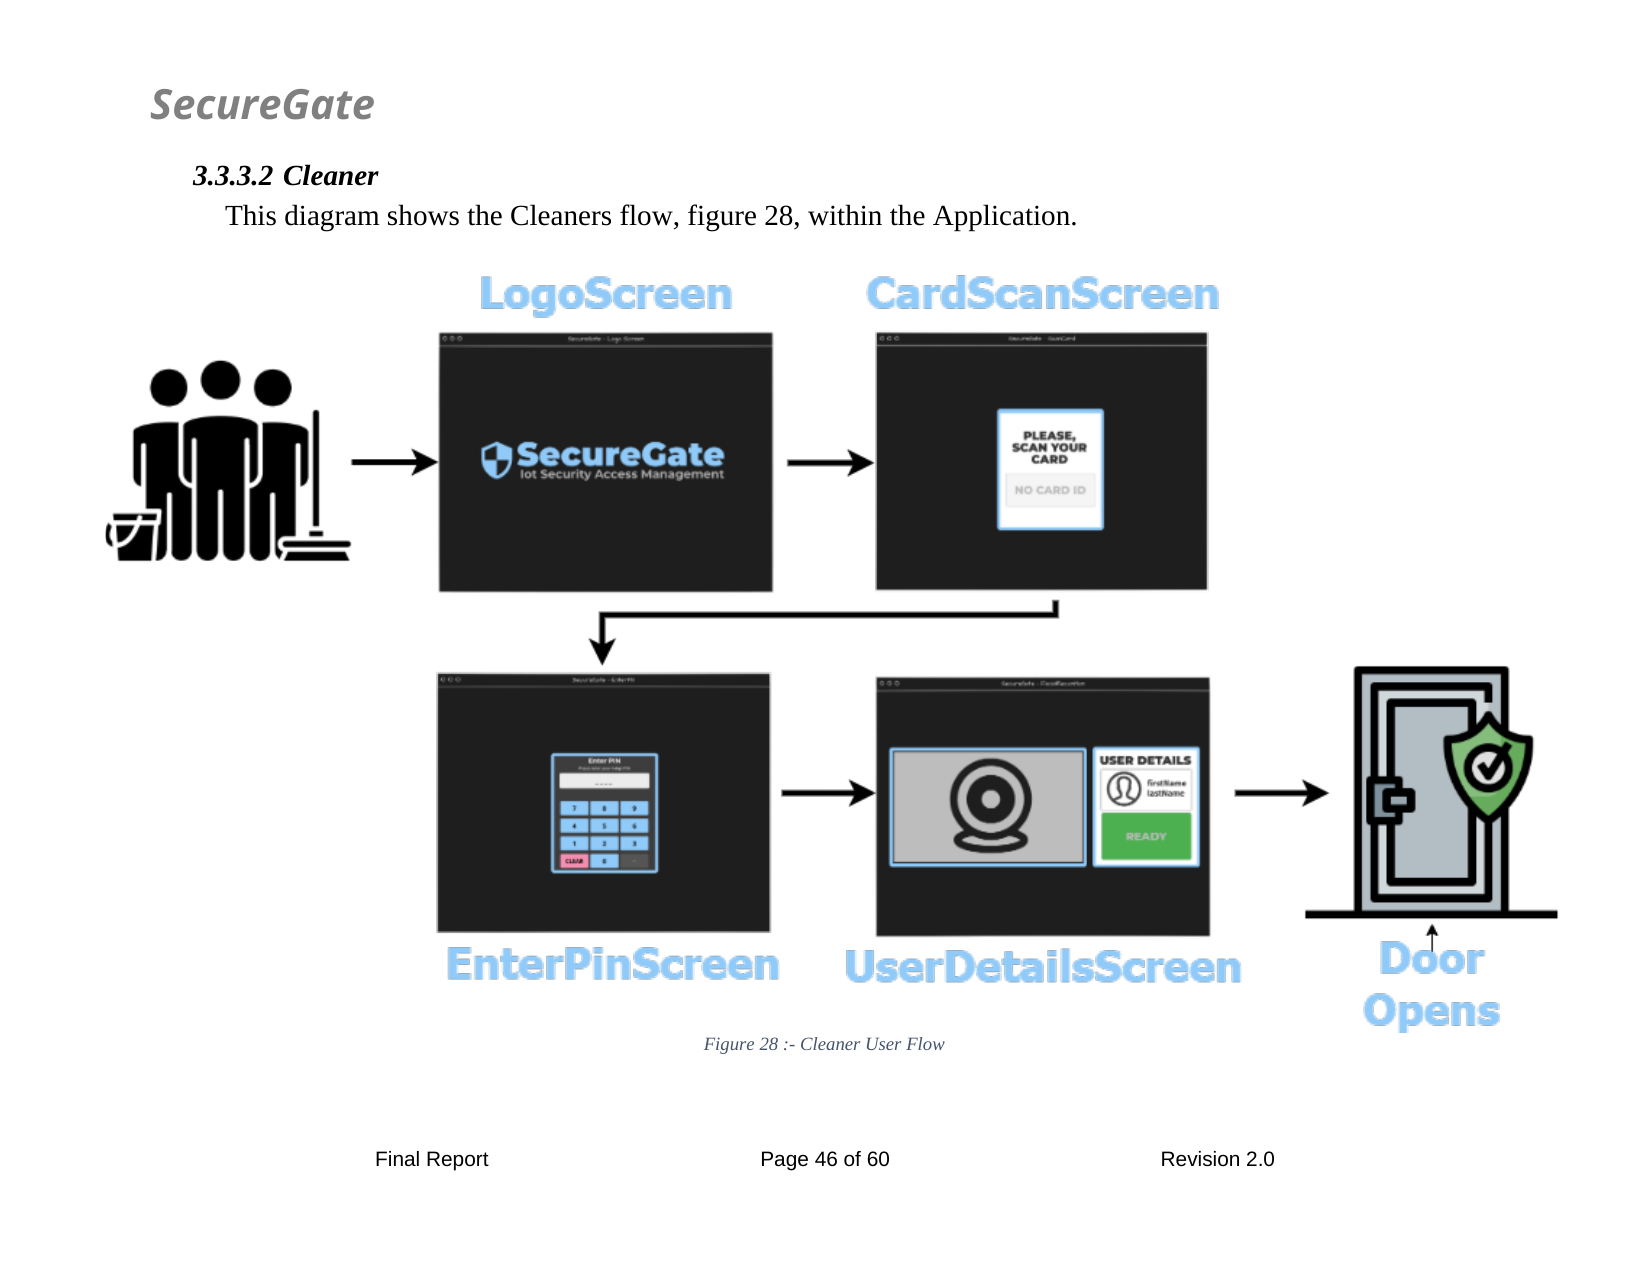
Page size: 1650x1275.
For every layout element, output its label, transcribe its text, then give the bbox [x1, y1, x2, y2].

picture [105, 264, 1562, 1033]
text This diagram shows the Cleaners flow, figure 28, within the Application. [225, 198, 1500, 231]
subtitle Cleaner [193, 158, 1500, 191]
text Figure 28 :- Cleaner User Flow [150, 1033, 1500, 1054]
